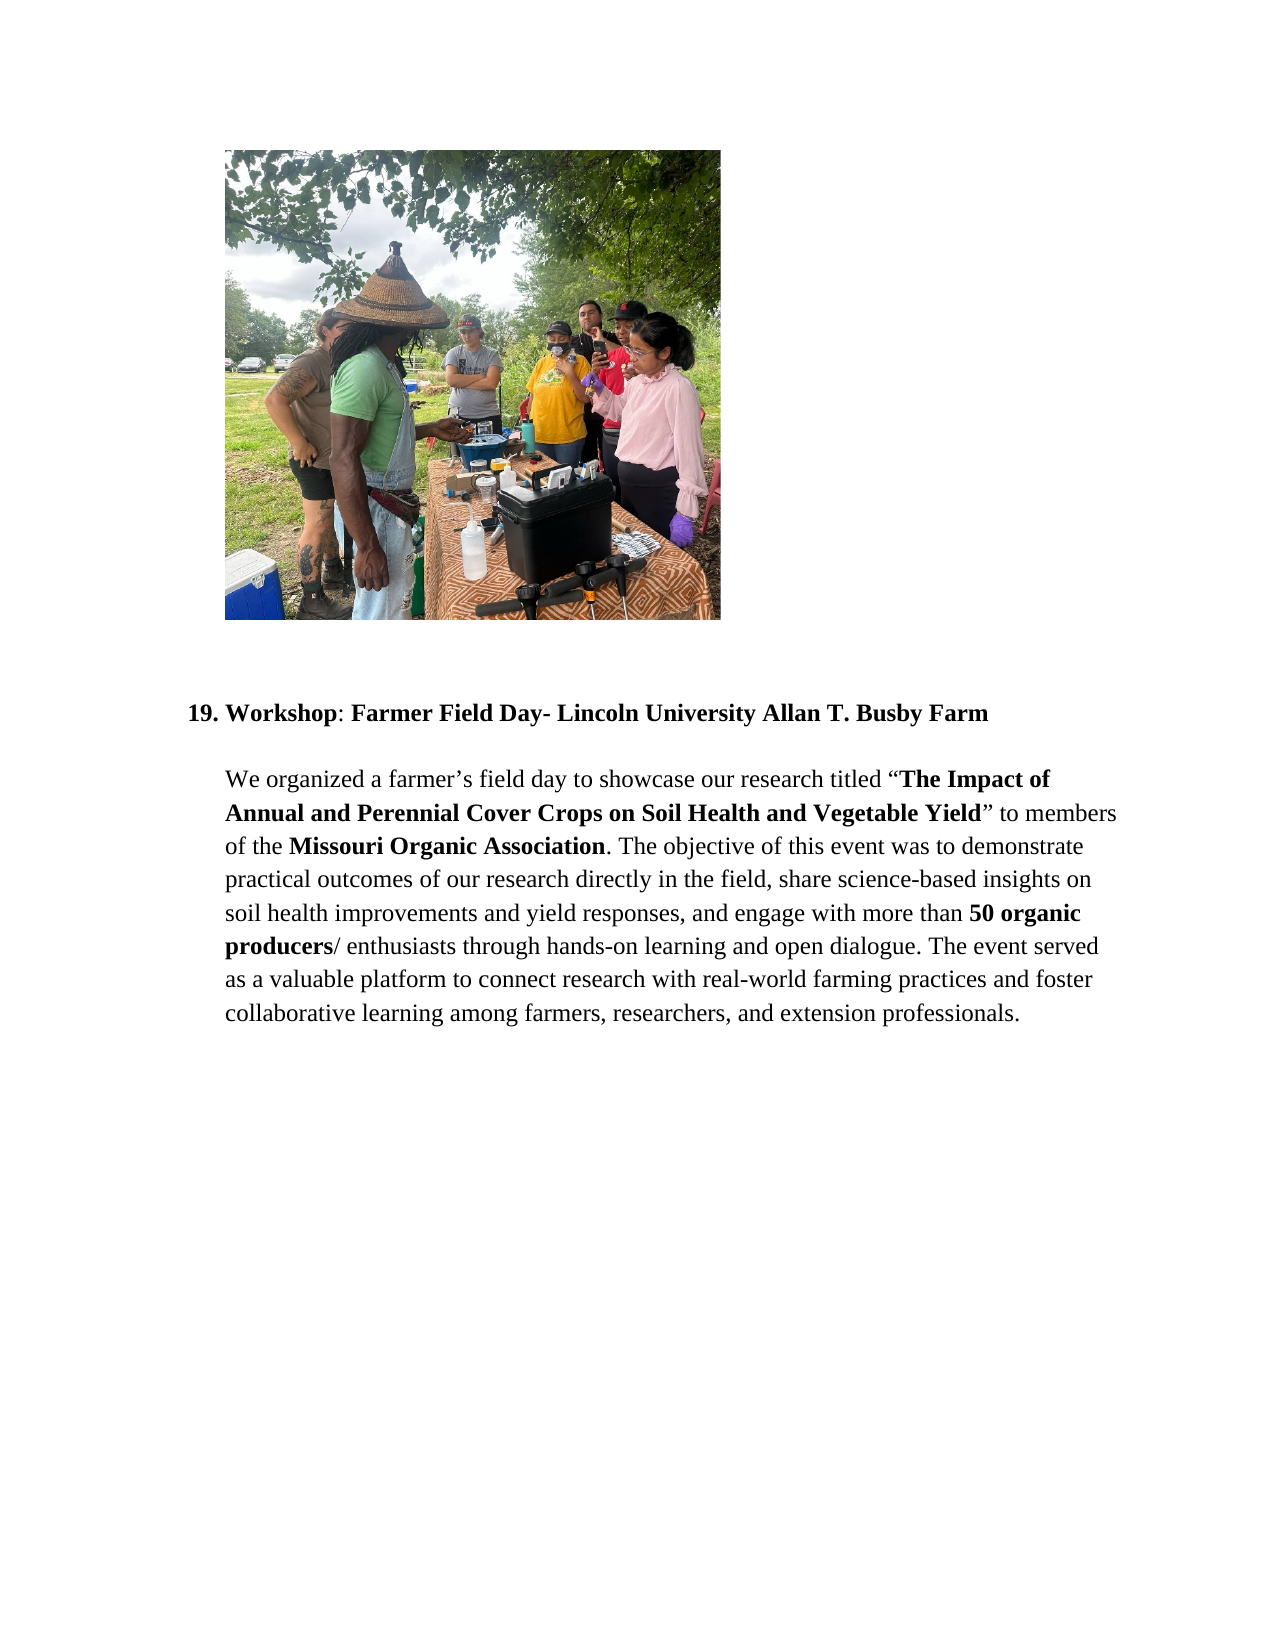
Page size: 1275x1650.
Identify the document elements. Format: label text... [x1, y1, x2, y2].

picture [225, 150, 721, 620]
list Workshop: Farmer Field Day- Lincoln University Allan T. Busby Farm [187, 698, 1125, 726]
list We organized a farmer’s field day to showcase our research titled “The Impact of Annual and Perennial Cover Crops on Soil Health and Vegetable Yield” to members of the Missouri Organic Association. The objective of this event was to demonstrate practical outcomes of our research directly in the field, share science-based insights on soil health improvements and yield responses, and engage with more than 50 organic producers/ enthusiasts through hands-on learning and open dialogue. The event served as a valuable platform to connect research with real-world farming practices and foster collaborative learning among farmers, researchers, and extension professionals. [225, 764, 1125, 1026]
